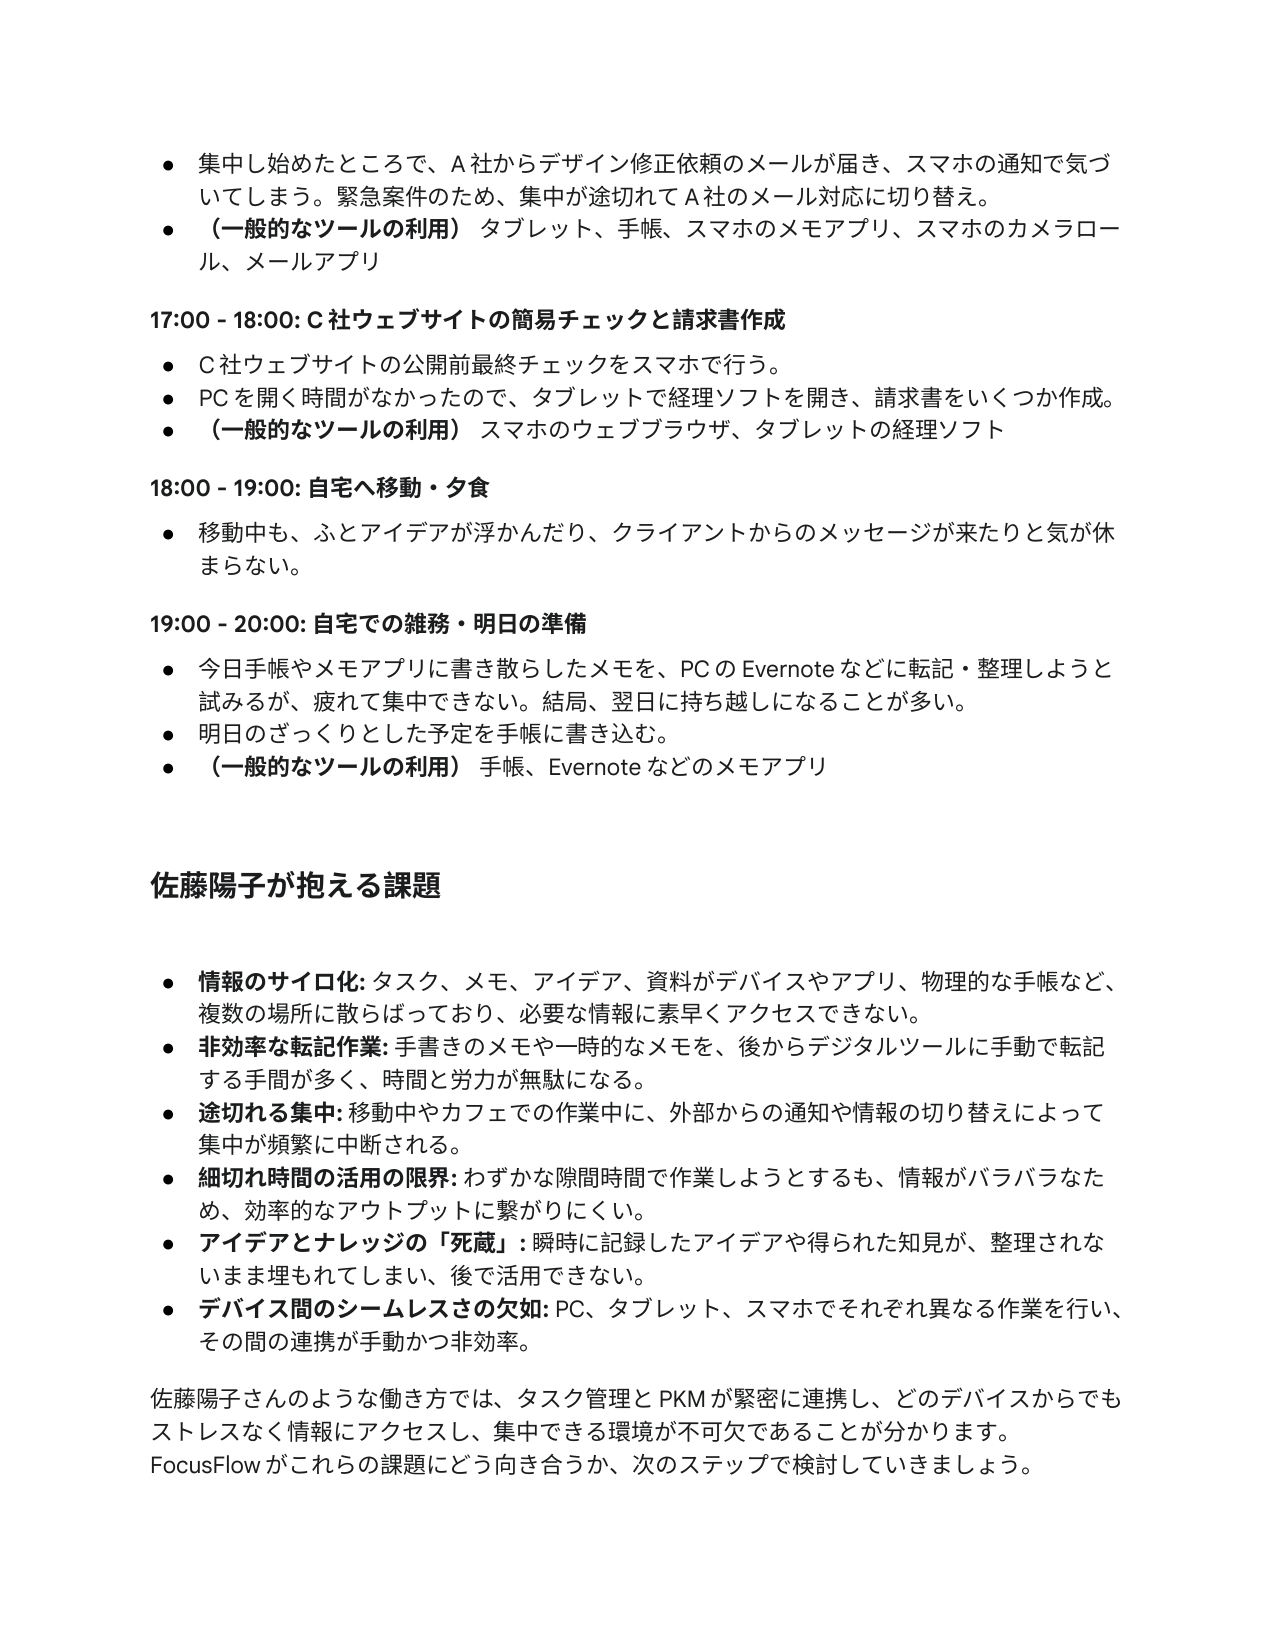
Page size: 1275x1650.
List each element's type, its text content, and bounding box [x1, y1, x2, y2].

list （一般的なツールの利用） 手帳、Evernoteなどのメモアプリ [161, 753, 1125, 782]
list 明日のざっくりとした予定を手帳に書き込む。 [161, 720, 1125, 749]
list 非効率な転記作業: 手書きのメモや一時的なメモを、後からデジタルツールに手動で転記する手間が多く、時間と労力が無駄になる。 [161, 1033, 1125, 1095]
list 移動中も、ふとアイデアが浮かんだり、クライアントからのメッセージが来たりと気が休まらない。 [161, 519, 1125, 581]
text 17:00 - 18:00: C社ウェブサイトの簡易チェックと請求書作成 [150, 306, 1125, 334]
list 情報のサイロ化: タスク、メモ、アイデア、資料がデバイスやアプリ、物理的な手帳など、複数の場所に散らばっており、必要な情報に素早くアクセスできない。 [161, 968, 1125, 1029]
list （一般的なツールの利用） タブレット、手帳、スマホのメモアプリ、スマホのカメラロール、メールアプリ [161, 215, 1125, 277]
list デバイス間のシームレスさの欠如: PC、タブレット、スマホでそれぞれ異なる作業を行い、その間の連携が手動かつ非効率。 [161, 1295, 1125, 1356]
subtitle 佐藤陽子が抱える課題 [150, 868, 1125, 905]
list （一般的なツールの利用） スマホのウェブブラウザ、タブレットの経理ソフト [161, 416, 1125, 445]
list PCを開く時間がなかったので、タブレットで経理ソフトを開き、請求書をいくつか作成。 [161, 384, 1125, 412]
list 今日手帳やメモアプリに書き散らしたメモを、PCのEvernoteなどに転記・整理しようと試みるが、疲れて集中できない。結局、翌日に持ち越しになることが多い。 [161, 655, 1125, 716]
list C社ウェブサイトの公開前最終チェックをスマホで行う。 [161, 351, 1125, 380]
text 佐藤陽子さんのような働き方では、タスク管理とPKMが緊密に連携し、どのデバイスからでもストレスなく情報にアクセスし、集中できる環境が不可欠であることが分かります。FocusFlowがこれらの課題にどう向き合うか、次のステップで検討していきましょう。 [150, 1385, 1125, 1479]
list アイデアとナレッジの「死蔵」: 瞬時に記録したアイデアや得られた知見が、整理されないまま埋もれてしまい、後で活用できない。 [161, 1229, 1125, 1291]
list 細切れ時間の活用の限界: わずかな隙間時間で作業しようとするも、情報がバラバラなため、効率的なアウトプットに繋がりにくい。 [161, 1164, 1125, 1226]
list 途切れる集中: 移動中やカフェでの作業中に、外部からの通知や情報の切り替えによって集中が頻繁に中断される。 [161, 1099, 1125, 1160]
text 19:00 - 20:00: 自宅での雑務・明日の準備 [150, 610, 1125, 638]
text 18:00 - 19:00: 自宅へ移動・夕食 [150, 474, 1125, 503]
list 集中し始めたところで、A社からデザイン修正依頼のメールが届き、スマホの通知で気づいてしまう。緊急案件のため、集中が途切れてA社のメール対応に切り替え。 [161, 150, 1125, 211]
